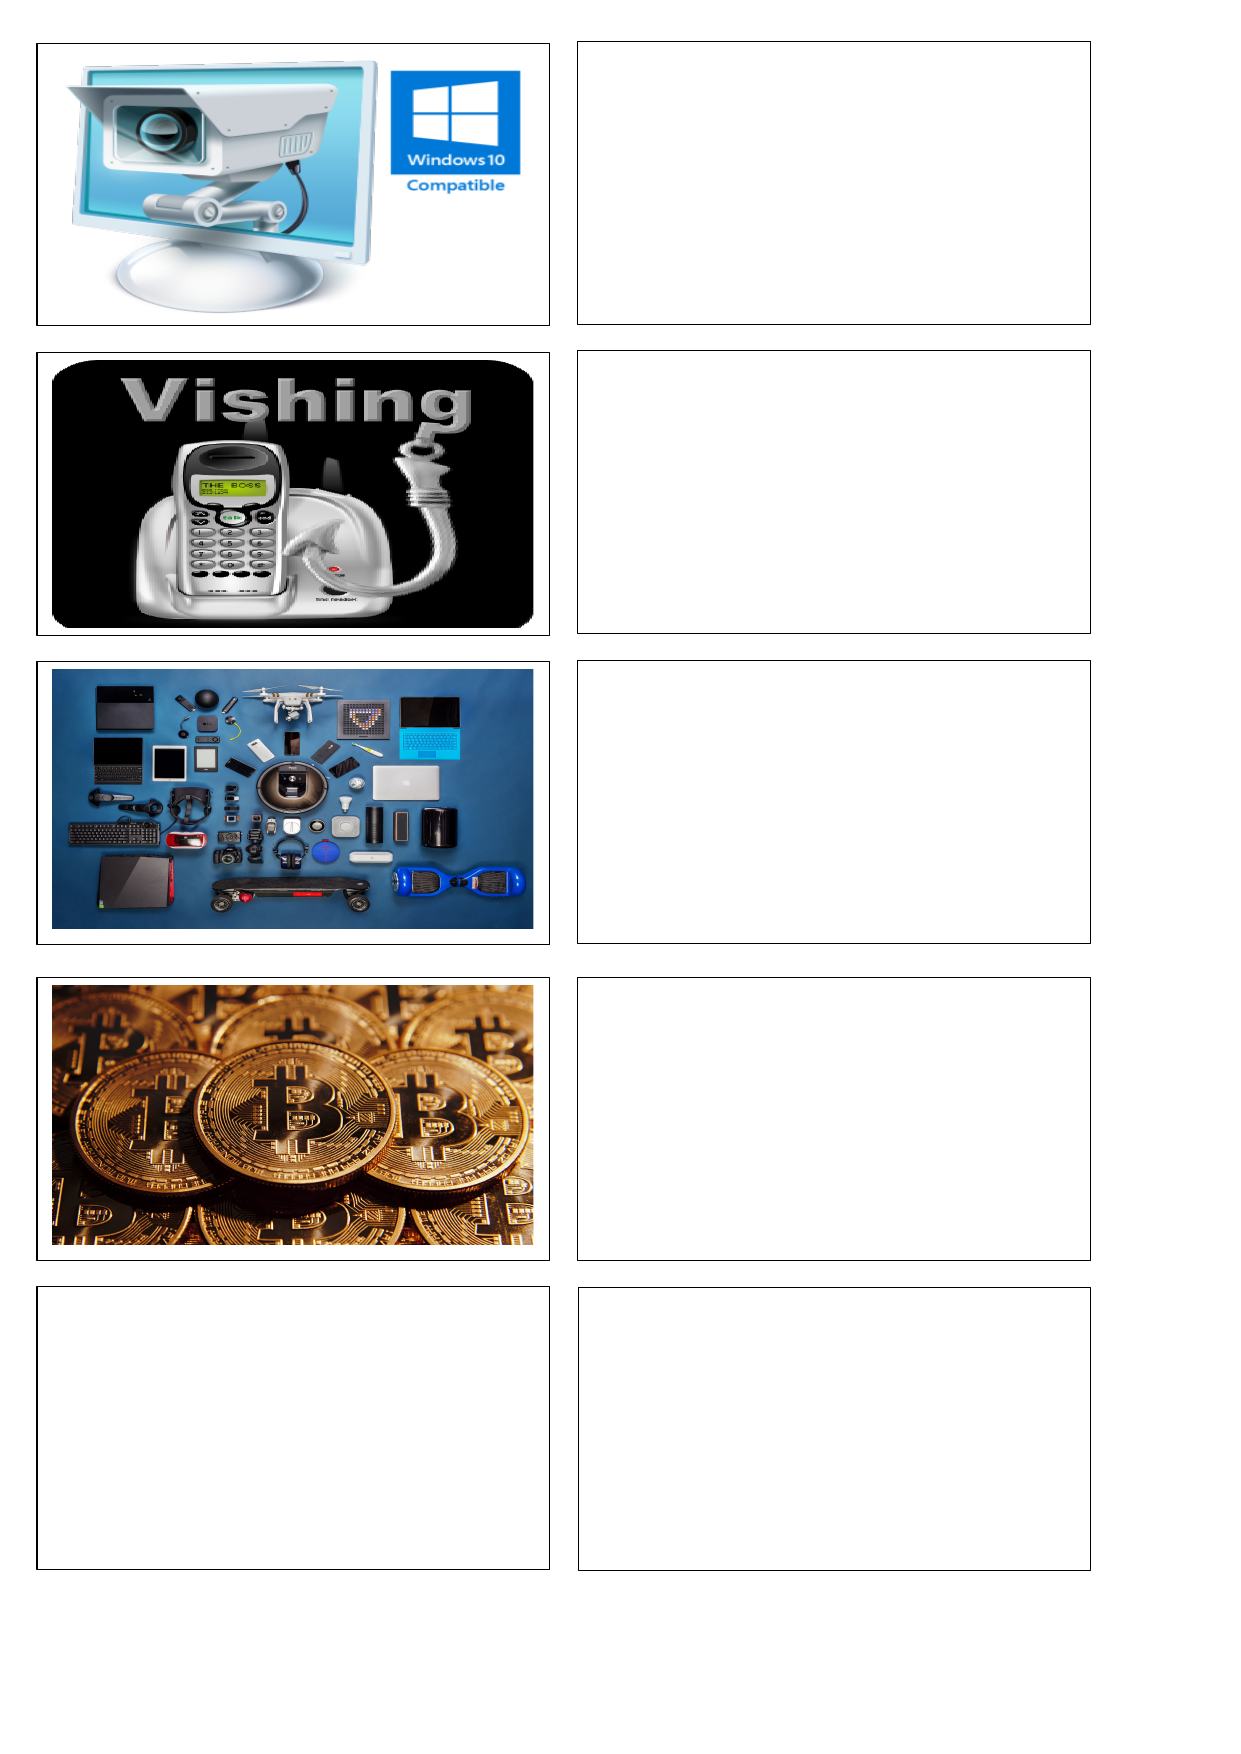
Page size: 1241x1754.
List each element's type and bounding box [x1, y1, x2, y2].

picture [52, 50, 534, 315]
picture [52, 360, 534, 628]
picture [52, 669, 534, 929]
picture [52, 985, 534, 1245]
